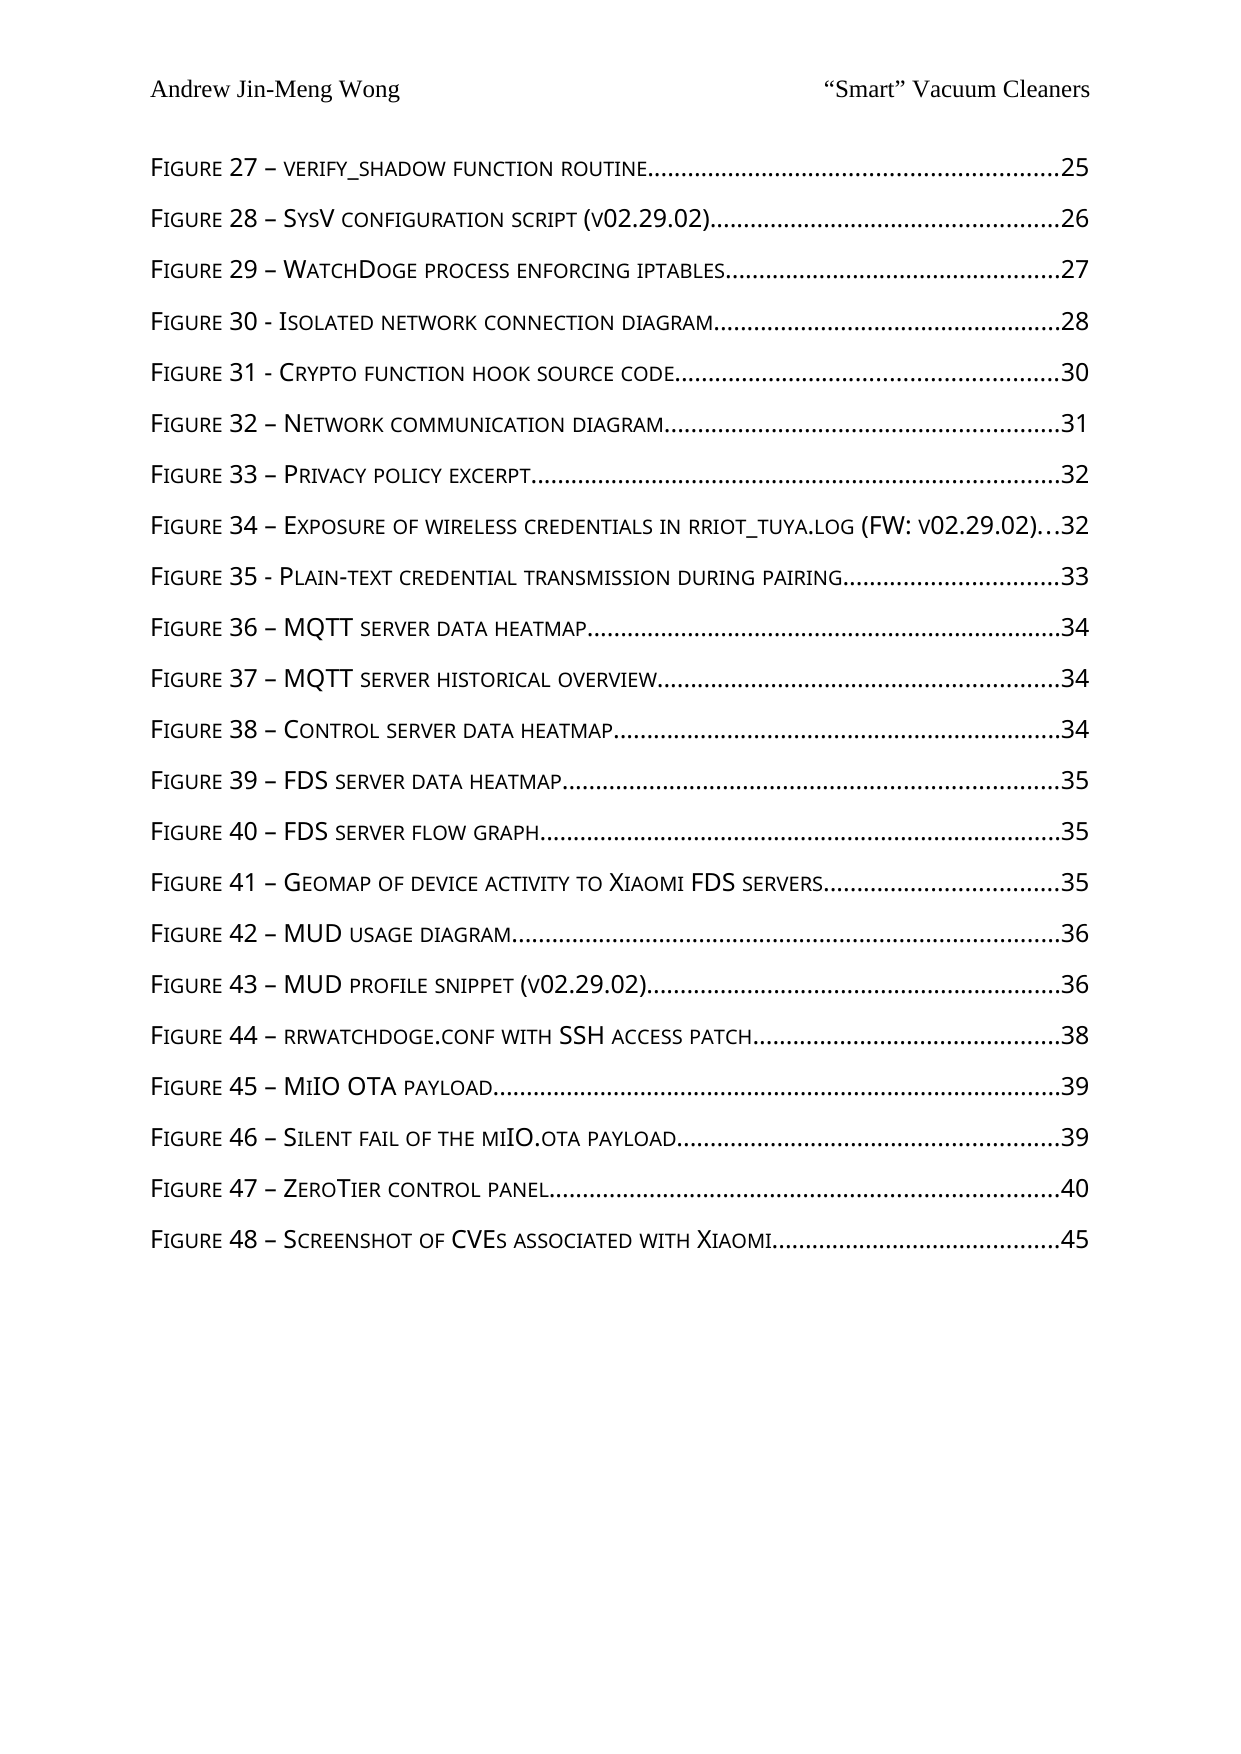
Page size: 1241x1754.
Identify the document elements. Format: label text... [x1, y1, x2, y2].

text Figure 27 – verify_shadow function routine 25 [150, 150, 1090, 184]
text Figure 44 – rrwatchdoge.conf with SSH access patch 38 [150, 1018, 1090, 1052]
text Figure 41 – Geomap of device activity to Xiaomi FDS servers 35 [150, 864, 1090, 899]
text Figure 30 - Isolated network connection diagram 28 [150, 303, 1090, 337]
text Figure 48 – Screenshot of CVEs associated with Xiaomi 45 [150, 1222, 1090, 1256]
text Figure 40 – FDS server flow graph 35 [150, 813, 1090, 848]
text Figure 46 – Silent fail of the miIO.ota payload 39 [150, 1120, 1090, 1154]
text Figure 31 - Crypto function hook source code 30 [150, 354, 1090, 388]
text Figure 29 – WatchDoge process enforcing iptables 27 [150, 252, 1090, 286]
text Figure 36 – MQTT server data heatmap 34 [150, 609, 1090, 643]
text Figure 45 – MiIO OTA payload 39 [150, 1069, 1090, 1103]
text Figure 28 – SysV configuration script (v02.29.02) 26 [150, 201, 1090, 235]
text Figure 32 – Network communication diagram 31 [150, 405, 1090, 439]
text Figure 33 – Privacy policy excerpt 32 [150, 456, 1090, 490]
text Figure 43 – MUD profile snippet (v02.29.02) 36 [150, 967, 1090, 1001]
text Figure 42 – MUD usage diagram 36 [150, 916, 1090, 950]
text Figure 38 – Control server data heatmap 34 [150, 711, 1090, 746]
text Figure 34 – Exposure of wireless credentials in rriot_tuya.log (FW: v02.29.02) 32 [150, 507, 1090, 541]
text Figure 35 - Plain-text credential transmission during pairing 33 [150, 558, 1090, 592]
text Figure 39 – FDS server data heatmap 35 [150, 762, 1090, 797]
text Figure 37 – MQTT server historical overview 34 [150, 660, 1090, 694]
text Figure 47 – ZeroTier control panel 40 [150, 1171, 1090, 1205]
